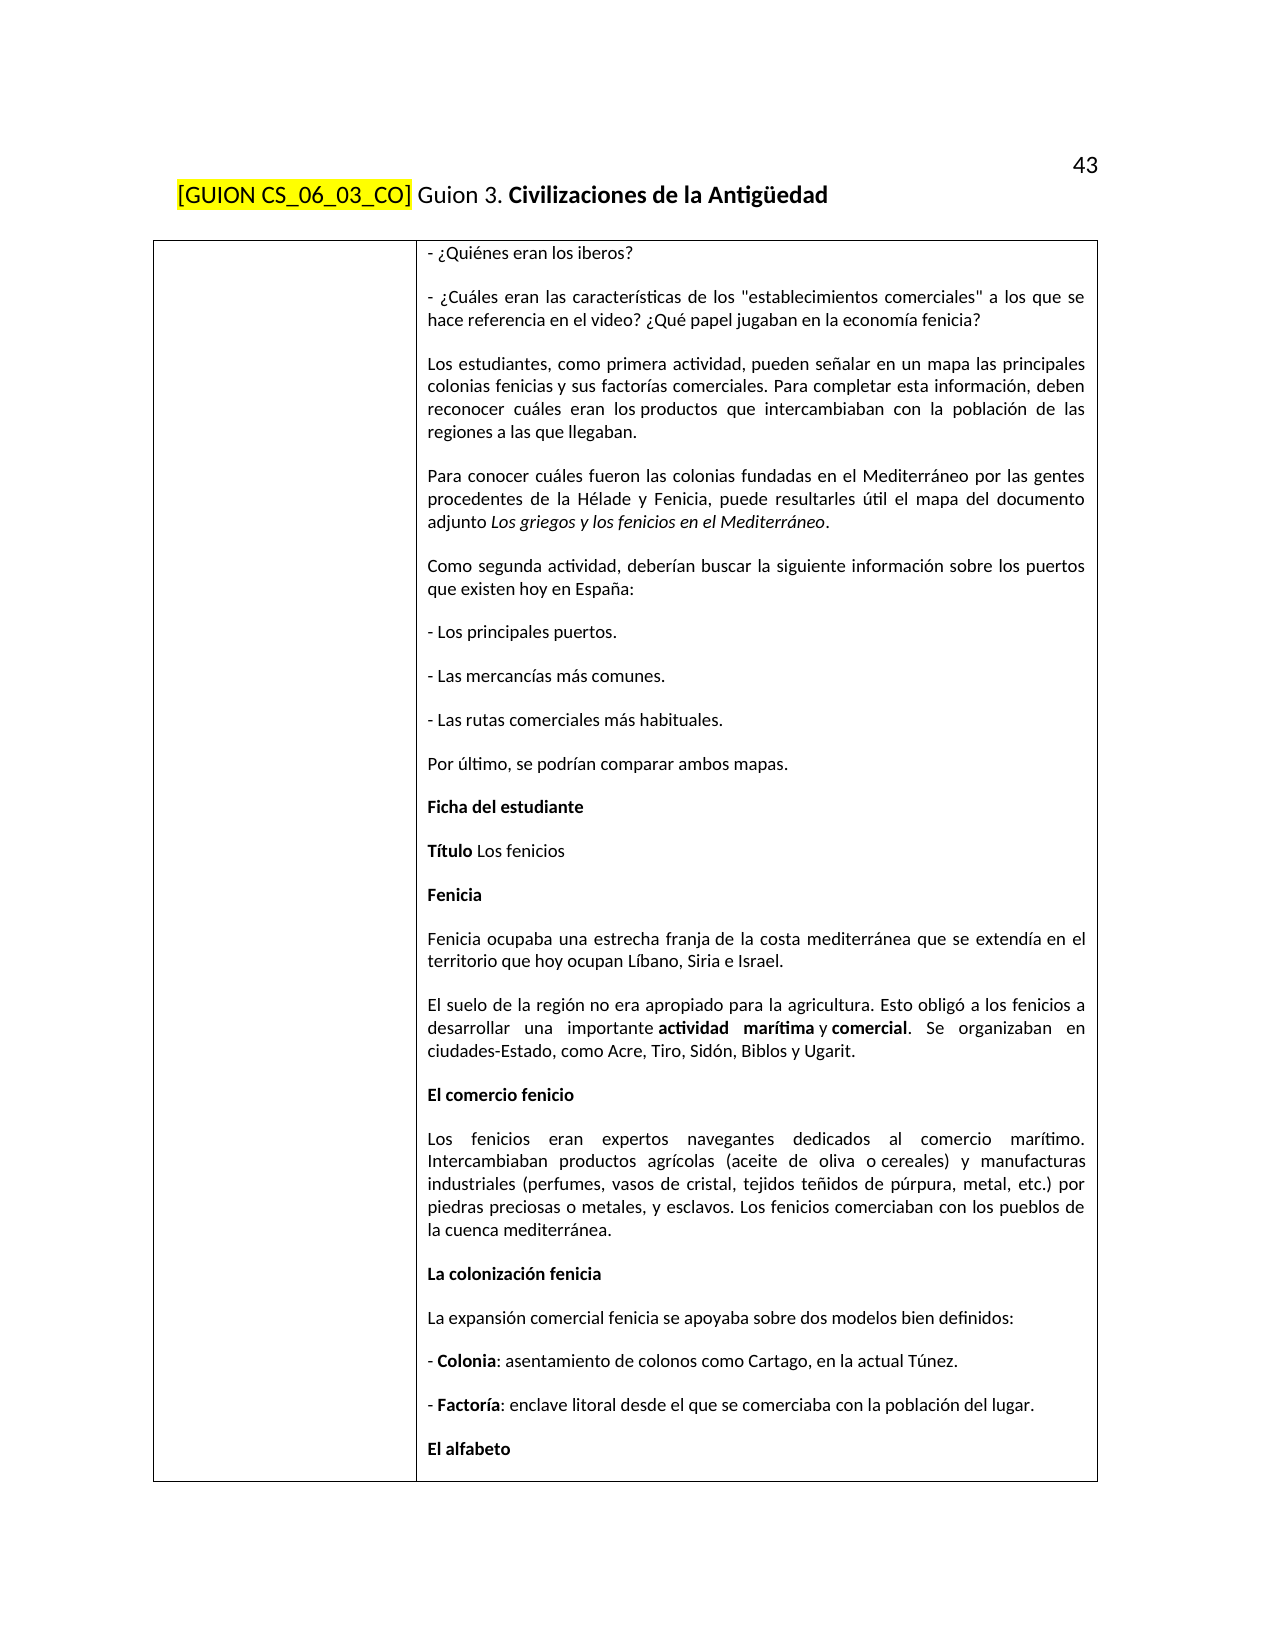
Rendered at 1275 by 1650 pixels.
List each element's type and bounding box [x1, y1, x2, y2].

table_cell [154, 241, 416, 1481]
table_cell [417, 241, 1097, 1481]
